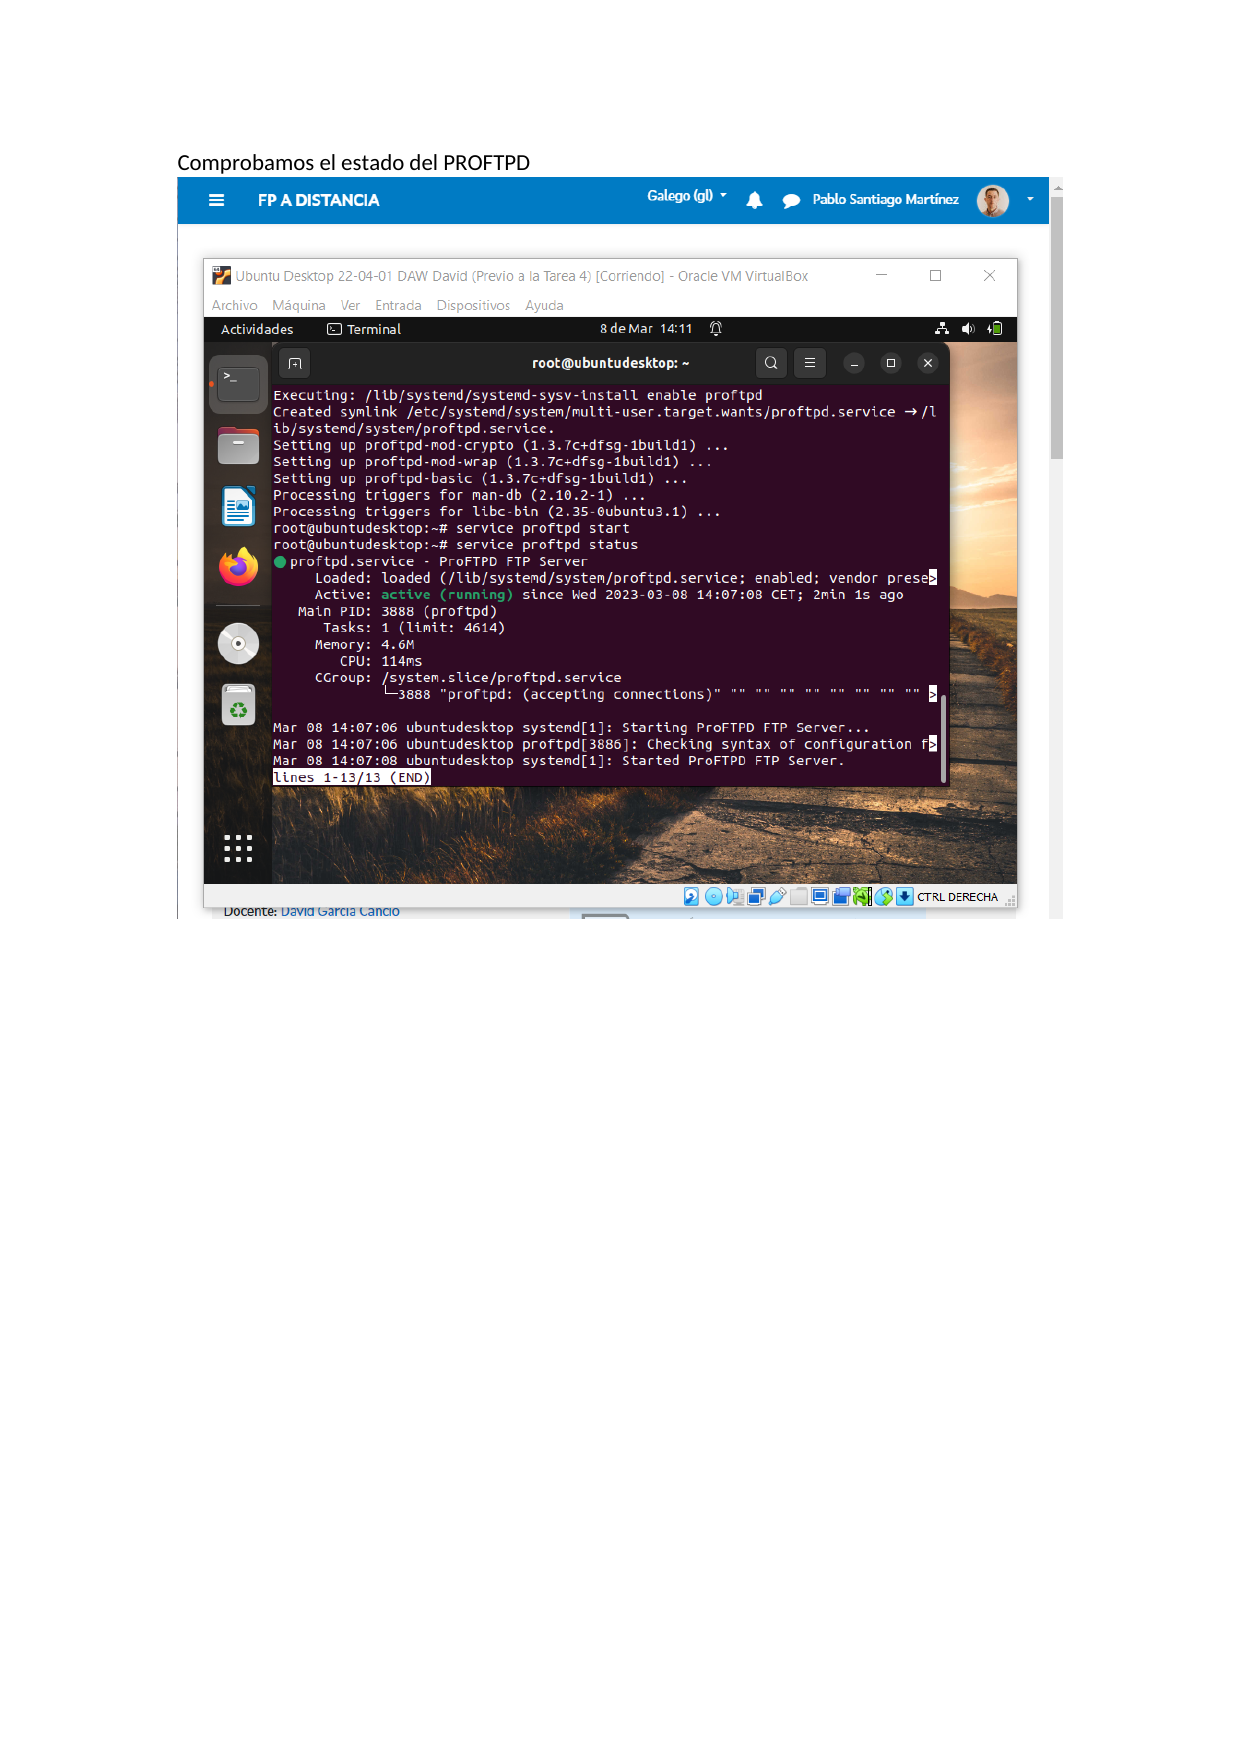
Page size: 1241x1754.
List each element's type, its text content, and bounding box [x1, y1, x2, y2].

text Comprobamos el estado del PROFTPD [177, 148, 1063, 177]
picture [177, 177, 1063, 919]
